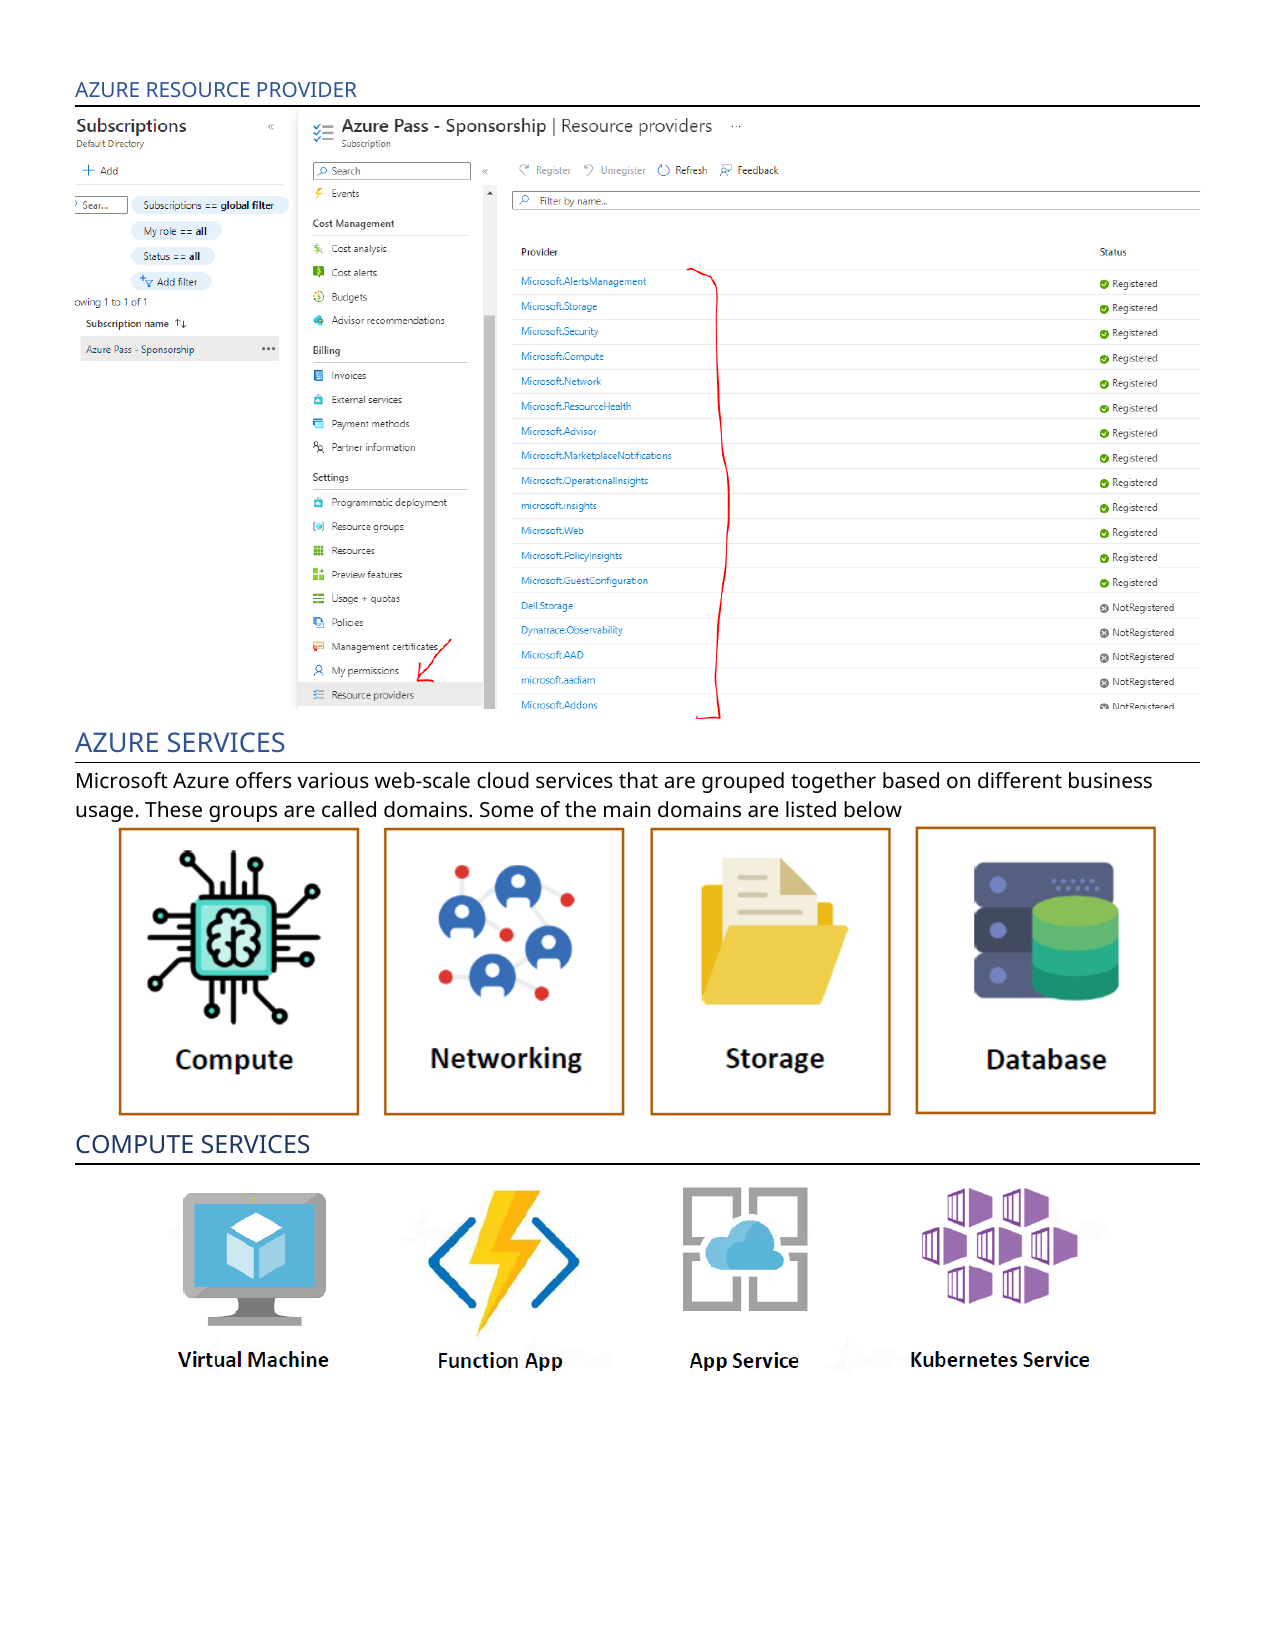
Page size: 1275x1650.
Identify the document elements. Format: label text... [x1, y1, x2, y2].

picture [115, 823, 1161, 1123]
text Microsoft Azure offers various web-scale cloud services that are grouped together based on different business usage. These groups are called domains. Some of the main domains are listed below [75, 766, 1200, 823]
picture [75, 109, 1200, 719]
subtitle AZURE SERVICES [75, 723, 1200, 762]
picture [168, 1167, 1108, 1379]
subtitle COMPUTE SERVICES [75, 1127, 1200, 1163]
subtitle AZURE RESOURCE PROVIDER [75, 75, 1200, 105]
